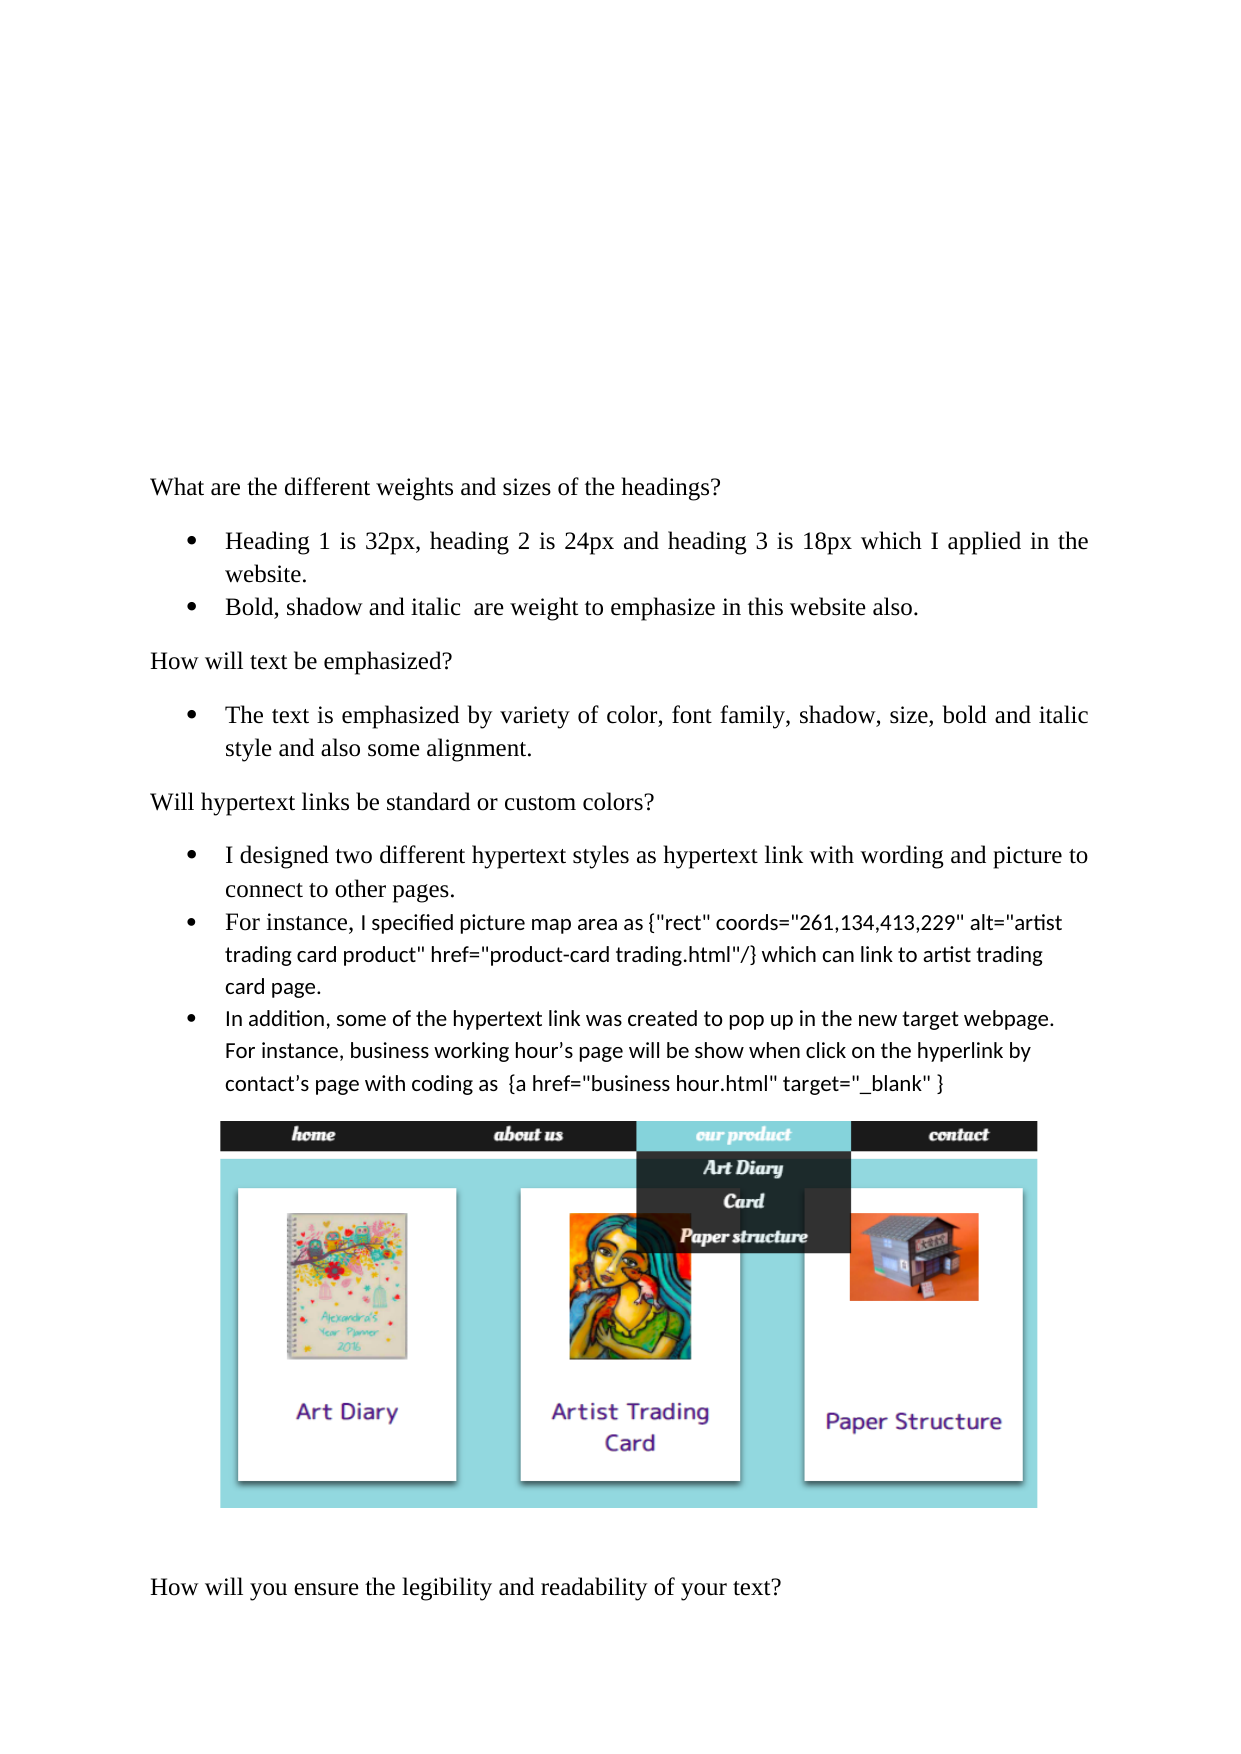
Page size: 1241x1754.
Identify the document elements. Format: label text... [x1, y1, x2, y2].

list I designed two different hypertext styles as hypertext link with wording and picture to connect to other pages. [187, 841, 1090, 902]
text How will text be emphasized? [150, 646, 1090, 675]
text Will hypertext links be standard or custom colors? [150, 787, 1090, 816]
list The text is emphasized by variety of color, font family, shadow, size, bold and italic style and also some alignment. [187, 700, 1090, 762]
picture [220, 1121, 1038, 1508]
list In addition, some of the hypertext link was created to pop up in the new target webpage. For instance, business working hour’s page will be show when click on the hyperlink by contact’s page with coding as {a href="business hour.html" target="_blank" } [187, 1004, 1090, 1097]
list For instance, I specified picture map area as {"rect" coords="261,134,413,229" alt="artist trading card product" href="product-card trading.html"/} which can link to artist trading card page. [187, 907, 1090, 1000]
text What are the different weights and sizes of the headings? [150, 472, 1090, 501]
list Bold, shadow and italic are weight to emphasize in this website also. [187, 592, 1090, 621]
list Heading 1 is 32px, heading 2 is 24px and heading 3 is 18px which I applied in the website. [187, 526, 1090, 588]
text How will you ensure the legibility and readability of your text? [150, 1572, 1090, 1601]
